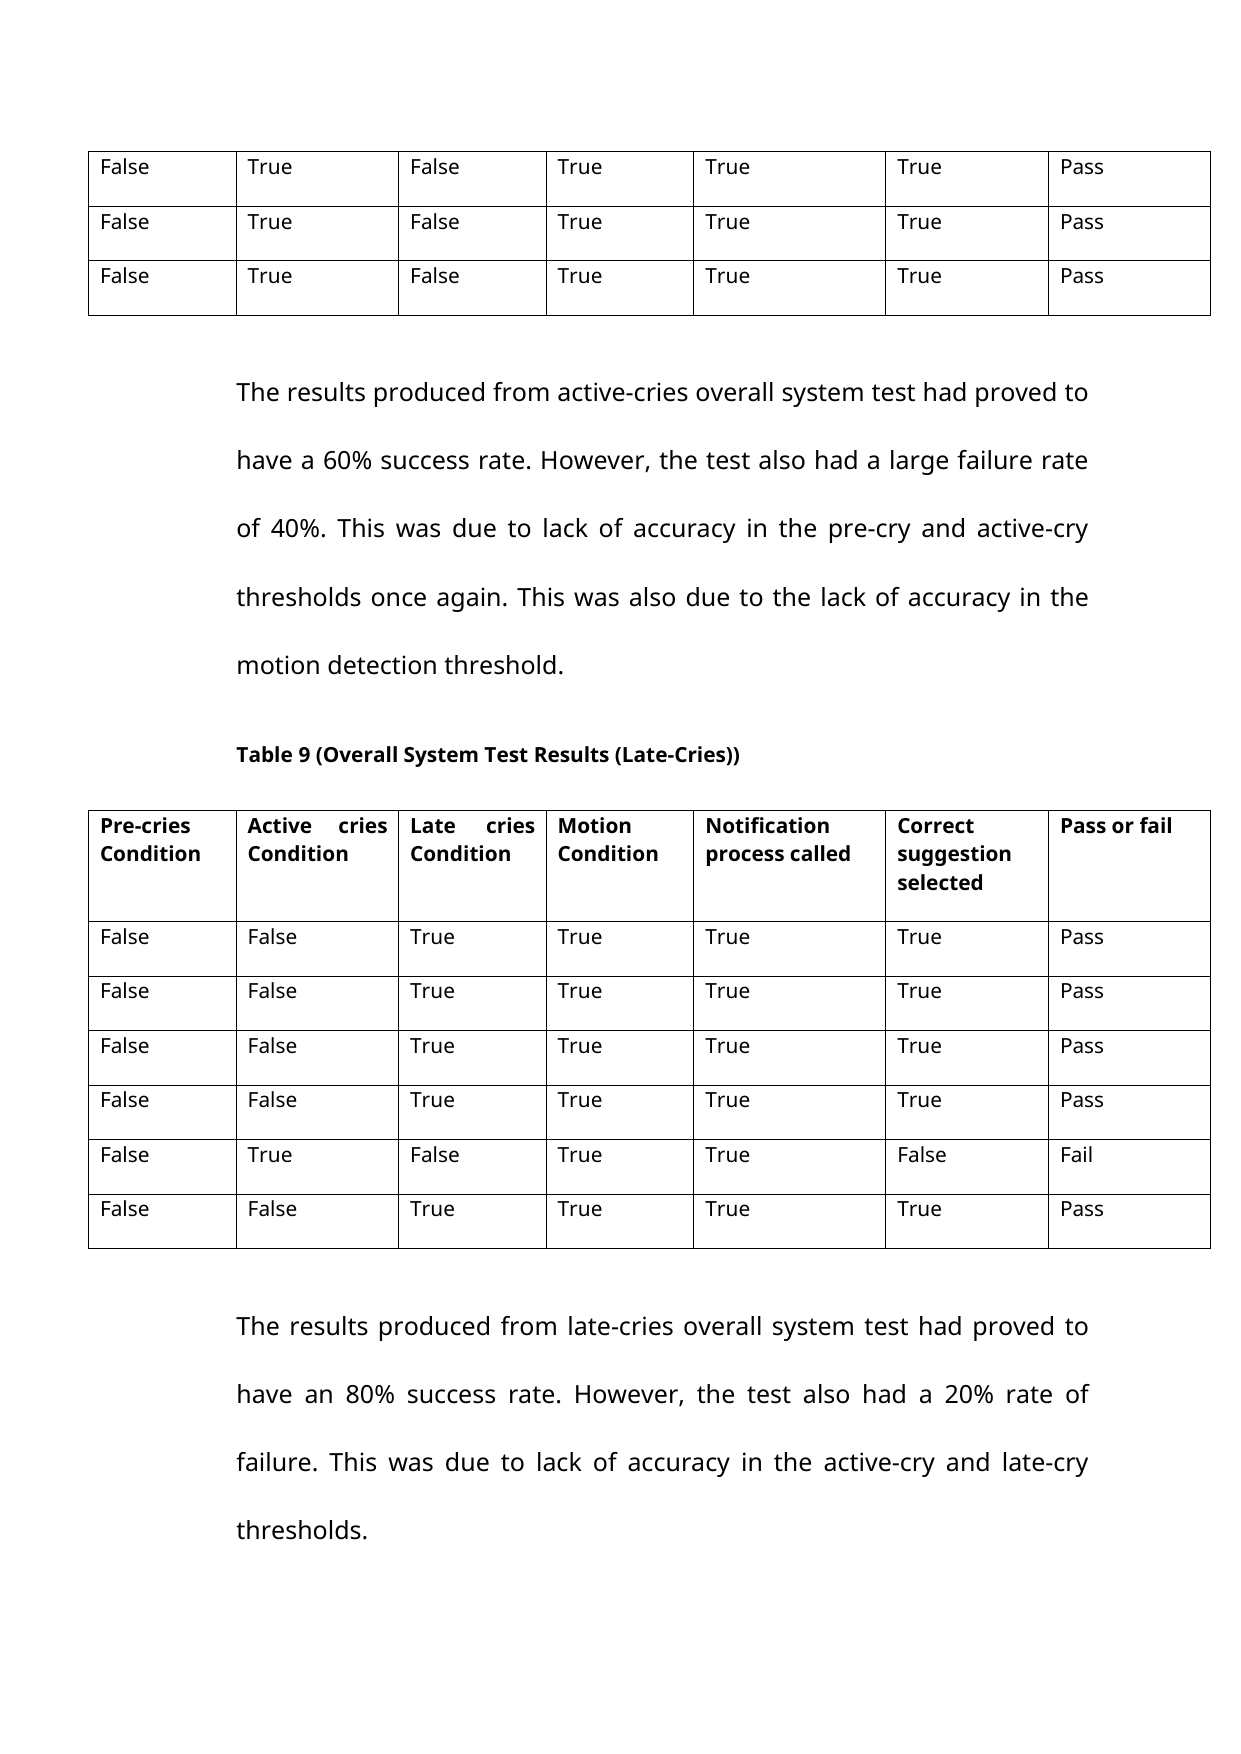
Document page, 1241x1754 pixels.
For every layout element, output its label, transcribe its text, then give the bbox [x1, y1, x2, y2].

table_cell False [399, 261, 546, 315]
table_cell False [89, 1086, 236, 1139]
table_cell False [399, 207, 546, 260]
table_cell Pass [1049, 261, 1210, 315]
table_cell True [399, 1086, 546, 1139]
table_header Late cries Condition [399, 811, 546, 921]
table_cell True [547, 977, 693, 1030]
table_header Pre-cries Condition [89, 811, 236, 921]
table_cell True [547, 261, 693, 315]
table_cell Pass [1049, 977, 1210, 1030]
table_cell True [547, 922, 693, 976]
table_cell Pass [1049, 1086, 1210, 1139]
table_header Correct suggestion selected [886, 811, 1048, 921]
table_cell False [89, 152, 236, 206]
table_cell False [89, 207, 236, 260]
table_cell True [547, 207, 693, 260]
table_cell True [694, 152, 885, 206]
table_cell False [886, 1140, 1048, 1193]
table_cell True [237, 1140, 398, 1193]
table_cell True [237, 207, 398, 260]
table_header Active cries Condition [237, 811, 398, 921]
table_cell Fail [1049, 1140, 1210, 1193]
table_cell True [886, 922, 1048, 976]
table_cell True [547, 1031, 693, 1084]
table_cell True [886, 1086, 1048, 1139]
table_cell True [886, 1031, 1048, 1084]
table_cell False [237, 922, 398, 976]
table_cell True [694, 261, 885, 315]
text The results produced from late-cries overall system test had proved to have an 80% success rate. However, the test also had a 20% rate of failure. This was due to lack of accuracy in the active-cry and late-cry thresholds. [236, 1308, 1090, 1547]
table_cell False [89, 1140, 236, 1193]
table_cell True [886, 977, 1048, 1030]
table_cell False [89, 977, 236, 1030]
table_cell True [399, 922, 546, 976]
table_header Motion Condition [547, 811, 693, 921]
table_cell False [89, 261, 236, 315]
table_cell False [399, 152, 546, 206]
table_cell True [694, 1195, 885, 1248]
table_cell Pass [1049, 1195, 1210, 1248]
table_cell True [694, 207, 885, 260]
table_header Pass or fail [1049, 811, 1210, 921]
table_cell True [694, 1031, 885, 1084]
table_cell Pass [1049, 922, 1210, 976]
table_cell False [399, 1140, 546, 1193]
table_cell False [89, 922, 236, 976]
table_cell False [237, 1195, 398, 1248]
table_cell True [886, 207, 1048, 260]
table_cell True [694, 977, 885, 1030]
table_cell True [547, 1140, 693, 1193]
table_cell True [547, 1086, 693, 1139]
table_cell True [547, 152, 693, 206]
table_header Notification process called [694, 811, 885, 921]
table_cell True [237, 261, 398, 315]
table_cell Pass [1049, 152, 1210, 206]
text The results produced from active-cries overall system test had proved to have a 60% success rate. However, the test also had a large failure rate of 40%. This was due to lack of accuracy in the pre-cry and active-cry thresholds once again. This was also due to the lack of accuracy in the motion detection threshold. [236, 375, 1090, 681]
table_cell True [399, 977, 546, 1030]
table_cell Pass [1049, 1031, 1210, 1084]
table_cell True [694, 922, 885, 976]
table_cell True [886, 261, 1048, 315]
table_cell True [399, 1031, 546, 1084]
table_cell False [237, 977, 398, 1030]
table_cell True [886, 1195, 1048, 1248]
table_cell True [237, 152, 398, 206]
table_cell True [547, 1195, 693, 1248]
table_cell False [237, 1031, 398, 1084]
table_cell True [886, 152, 1048, 206]
table_cell False [237, 1086, 398, 1139]
table_cell True [694, 1140, 885, 1193]
table_cell False [89, 1195, 236, 1248]
table_cell Pass [1049, 207, 1210, 260]
table_cell True [694, 1086, 885, 1139]
table_cell False [89, 1031, 236, 1084]
table_cell True [399, 1195, 546, 1248]
